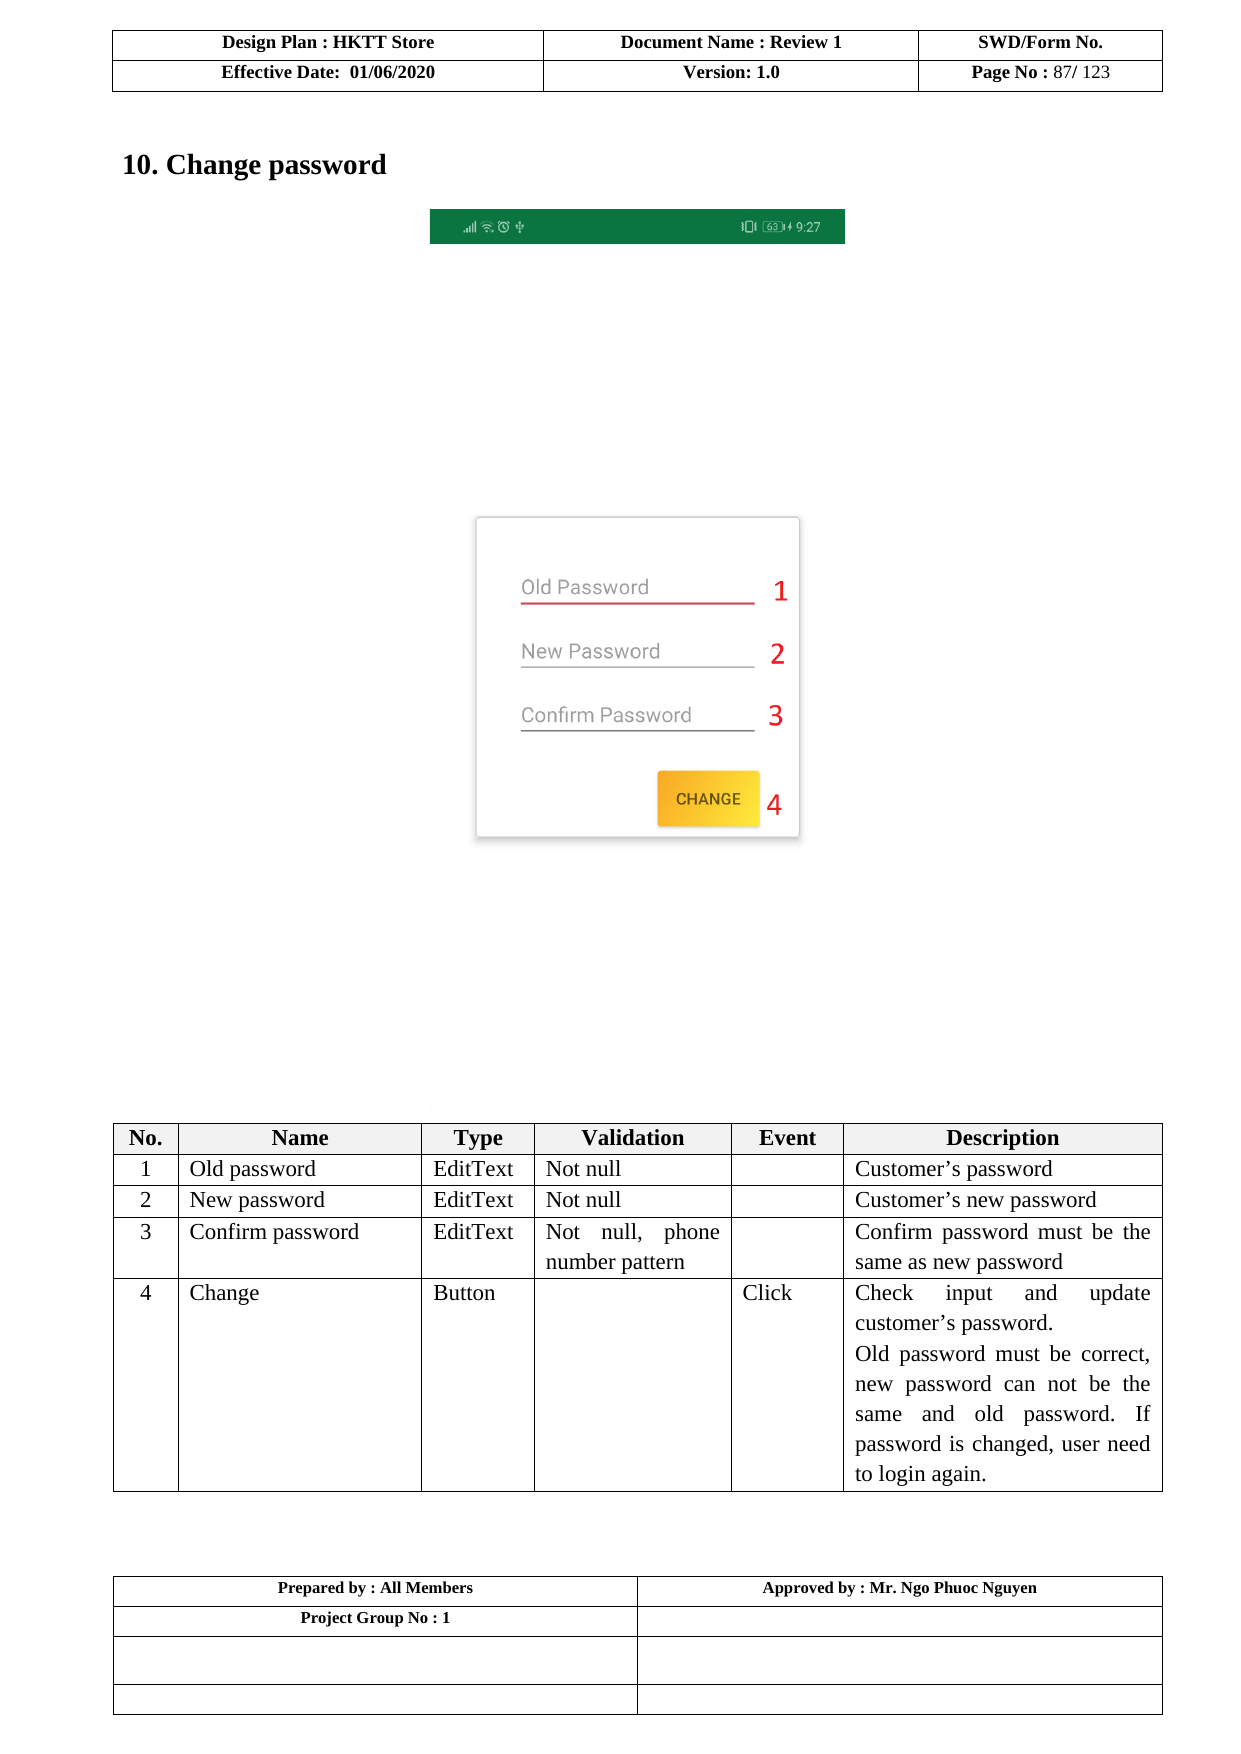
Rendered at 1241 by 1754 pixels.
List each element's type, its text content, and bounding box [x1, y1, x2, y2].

table_cell Change [179, 1279, 421, 1491]
table_cell [732, 1155, 843, 1185]
table_cell Not null [535, 1186, 731, 1217]
table_cell 4 [114, 1279, 178, 1491]
table_cell Customer’s password [844, 1155, 1162, 1185]
table_cell Old password [179, 1155, 421, 1185]
subtitle 10. Change password [122, 147, 1162, 181]
table_header Event [732, 1124, 843, 1154]
table_cell [535, 1279, 731, 1491]
table_cell 3 [114, 1218, 178, 1278]
table_cell Not null, phone number pattern [535, 1218, 731, 1278]
table_cell 1 [114, 1155, 178, 1185]
table_cell Confirm password must be the same as new password [844, 1218, 1162, 1278]
table_cell Confirm password [179, 1218, 421, 1278]
table_cell EditText [422, 1218, 534, 1278]
table_cell New password [179, 1186, 421, 1217]
table_cell [732, 1186, 843, 1217]
table_cell Click [732, 1279, 843, 1491]
table_header Description [844, 1124, 1162, 1154]
table_cell Check input and update customer’s password. Old password must be correct, new password can not be the same and old password. If password is changed, user need to login again. [844, 1279, 1162, 1491]
picture [429, 209, 846, 1110]
table_cell 2 [114, 1186, 178, 1217]
table_header Type [422, 1124, 534, 1154]
table_cell Not null [535, 1155, 731, 1185]
table_header Name [179, 1124, 421, 1154]
table_cell Customer’s new password [844, 1186, 1162, 1217]
table_cell Button [422, 1279, 534, 1491]
table_cell [732, 1218, 843, 1278]
table_header No. [114, 1124, 178, 1154]
table_header Validation [535, 1124, 731, 1154]
table_cell EditText [422, 1155, 534, 1185]
table_cell EditText [422, 1186, 534, 1217]
